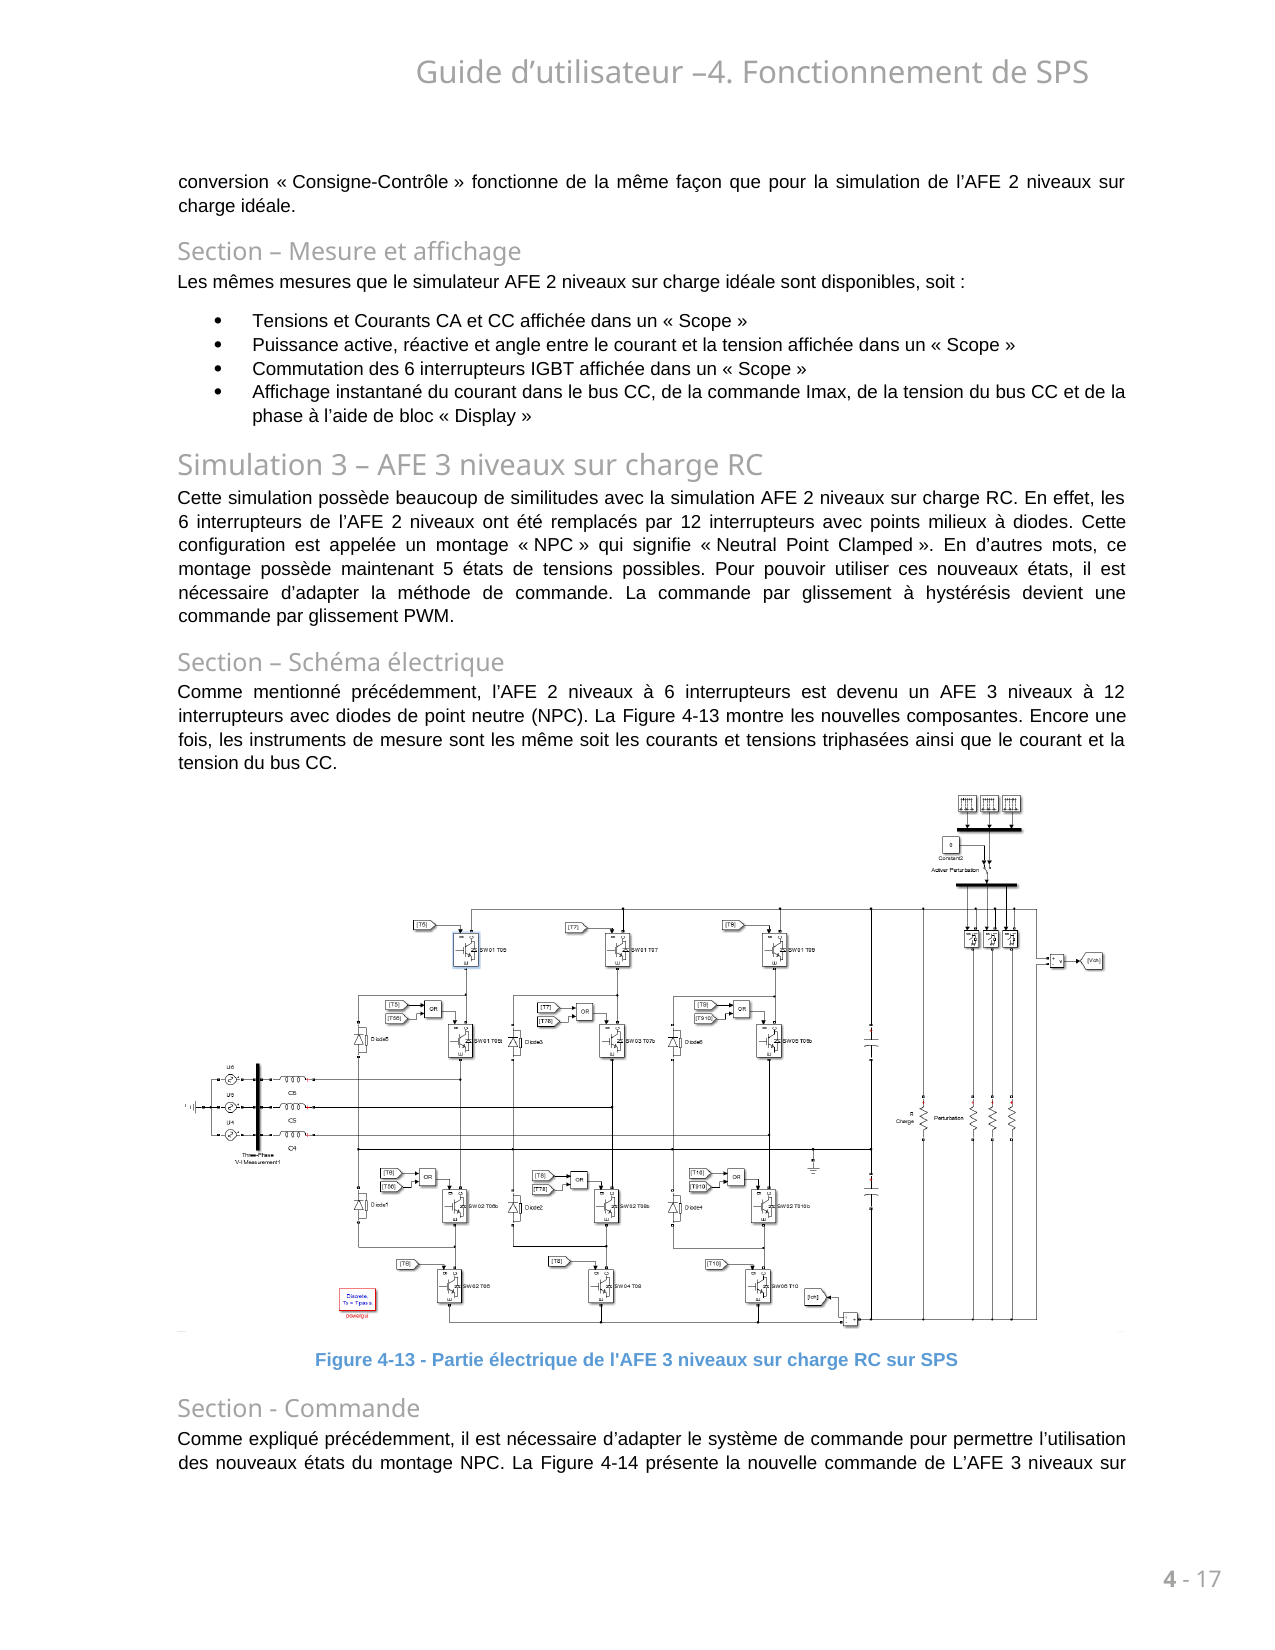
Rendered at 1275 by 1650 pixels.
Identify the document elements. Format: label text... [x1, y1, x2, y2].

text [177, 1428, 1127, 1473]
text Cette simulation possède beaucoup de similitudes avec la simulation AFE 2 niveaux sur charge RC. En effet, les 6 interrupteurs de l’AFE 2 niveaux ont été remplacés par 12 interrupteurs avec points milieux à diodes. Cette configuration est appelée un montage « NPC » qui signifie « Neutral Point Clamped ». En d’autres mots, ce montage possède maintenant 5 états de tensions possibles. Pour pouvoir utiliser ces nouveaux états, il est nécessaire d’adapter la méthode de commande. La commande par glissement à hystérésis devient une commande par glissement PWM. [177, 487, 1127, 627]
list Commutation des 6 interrupteurs IGBT affichée dans un « Scope » [214, 357, 1127, 379]
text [177, 171, 1127, 216]
text Comme mentionné précédemment, l’AFE 2 niveaux à 6 interrupteurs est devenu un AFE 3 niveaux à 12 interrupteurs avec diodes de point neutre (NPC). La figure 4-13 montre les nouvelles composantes. Encore une fois, les instruments de mesure sont les même soit les courants et tensions triphasées ainsi que le courant et la tension du bus CC. [177, 681, 1127, 774]
subtitle Section – Mesure et affichage [177, 234, 1127, 268]
subtitle Section – Schéma électrique [177, 644, 1127, 678]
subtitle Simulation 3 – AFE 3 niveaux sur charge RC [177, 444, 1127, 484]
subtitle Section - Commande [177, 1391, 1127, 1425]
picture [177, 791, 1125, 1332]
list Tensions et Courants CA et CC affichée dans un « Scope » [214, 310, 1127, 332]
text Les mêmes mesures que le simulateur AFE 2 niveaux sur charge idéale sont disponibles, soit : [177, 271, 1127, 292]
list Puissance active, réactive et angle entre le courant et la tension affichée dans un « Scope » [214, 334, 1127, 355]
list Affichage instantané du courant dans le bus CC, de la commande Imax, de la tension du bus CC et de la phase à l’aide de bloc « Display » [214, 381, 1127, 427]
